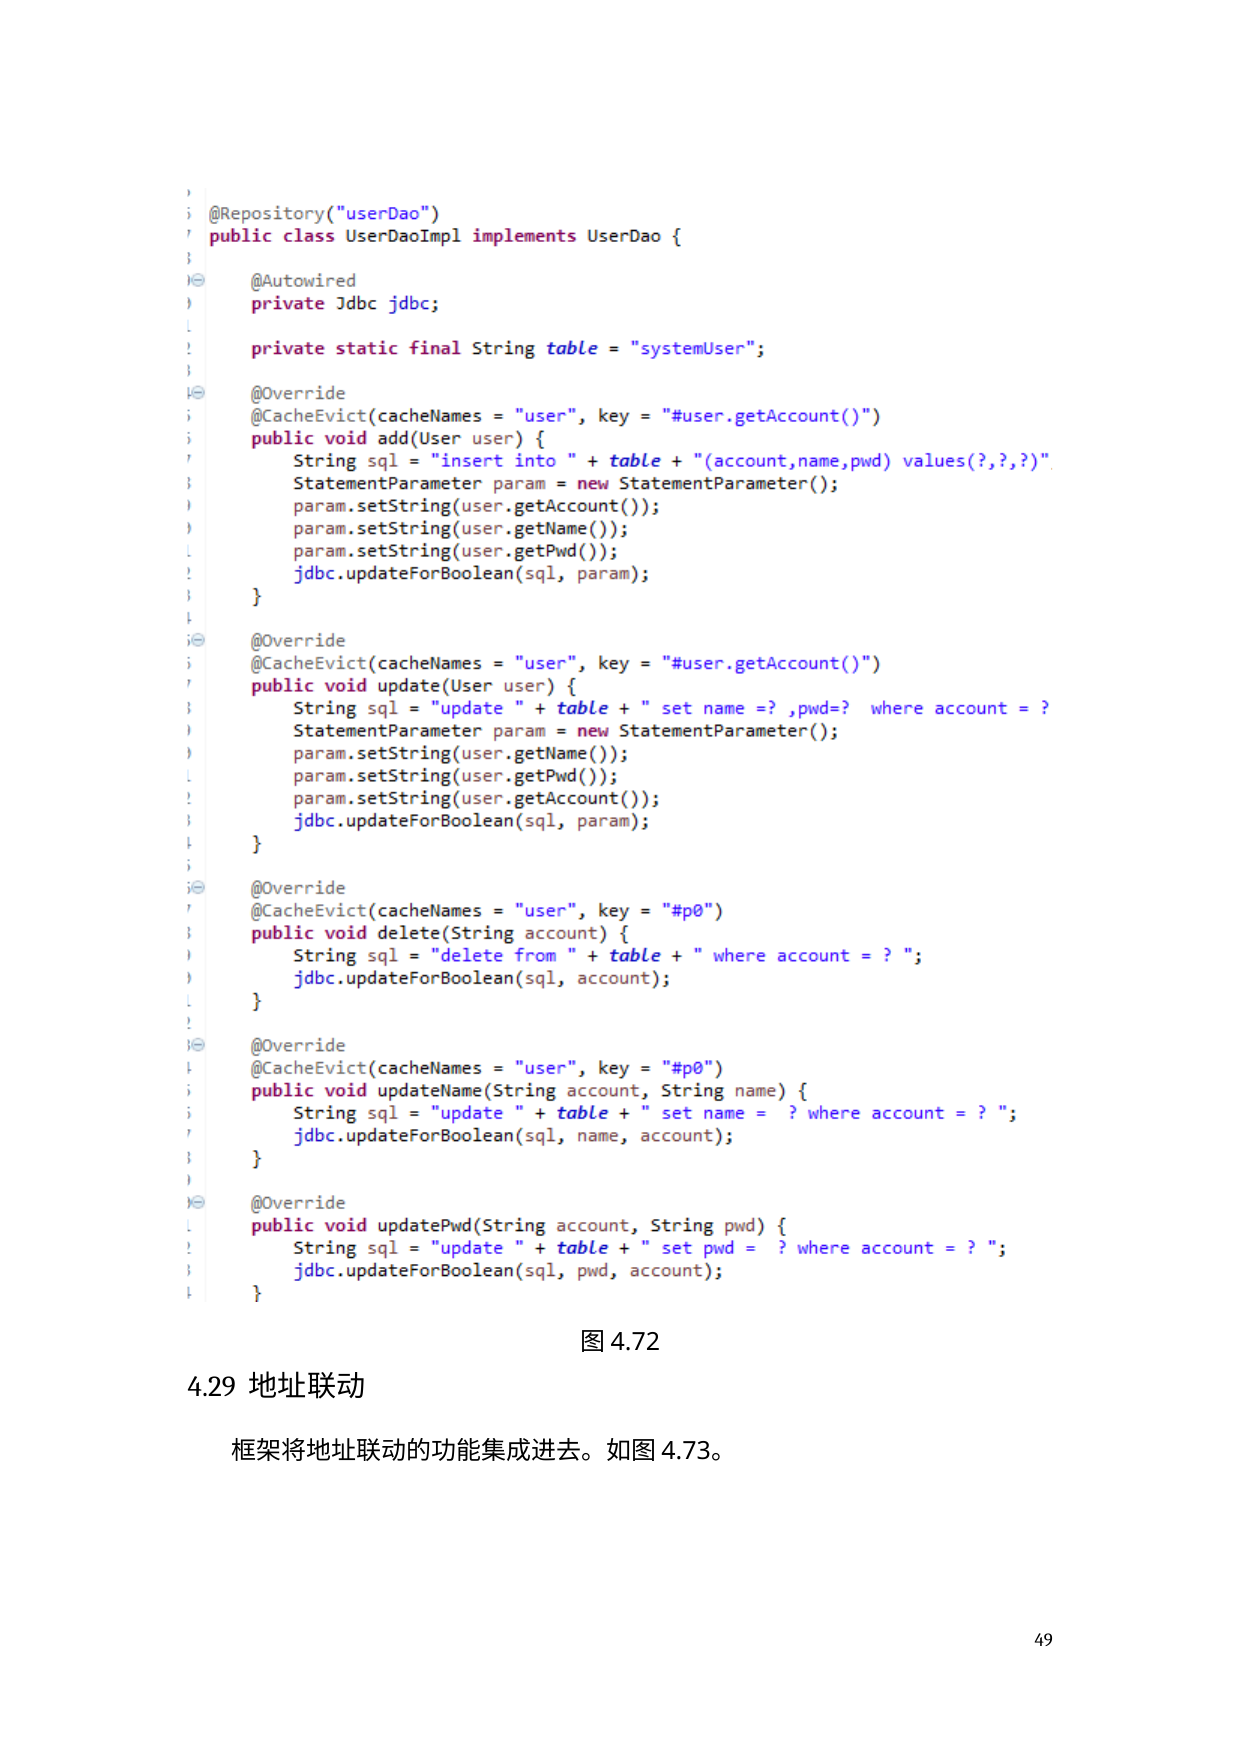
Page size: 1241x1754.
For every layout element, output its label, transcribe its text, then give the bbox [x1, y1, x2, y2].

picture [187, 188, 1053, 1302]
text 框架将地址联动的功能集成进去。如图4.73。 [187, 1427, 1053, 1471]
text 图4.72 [187, 1318, 1053, 1362]
text 4.29 地址联动 [187, 1362, 1053, 1406]
